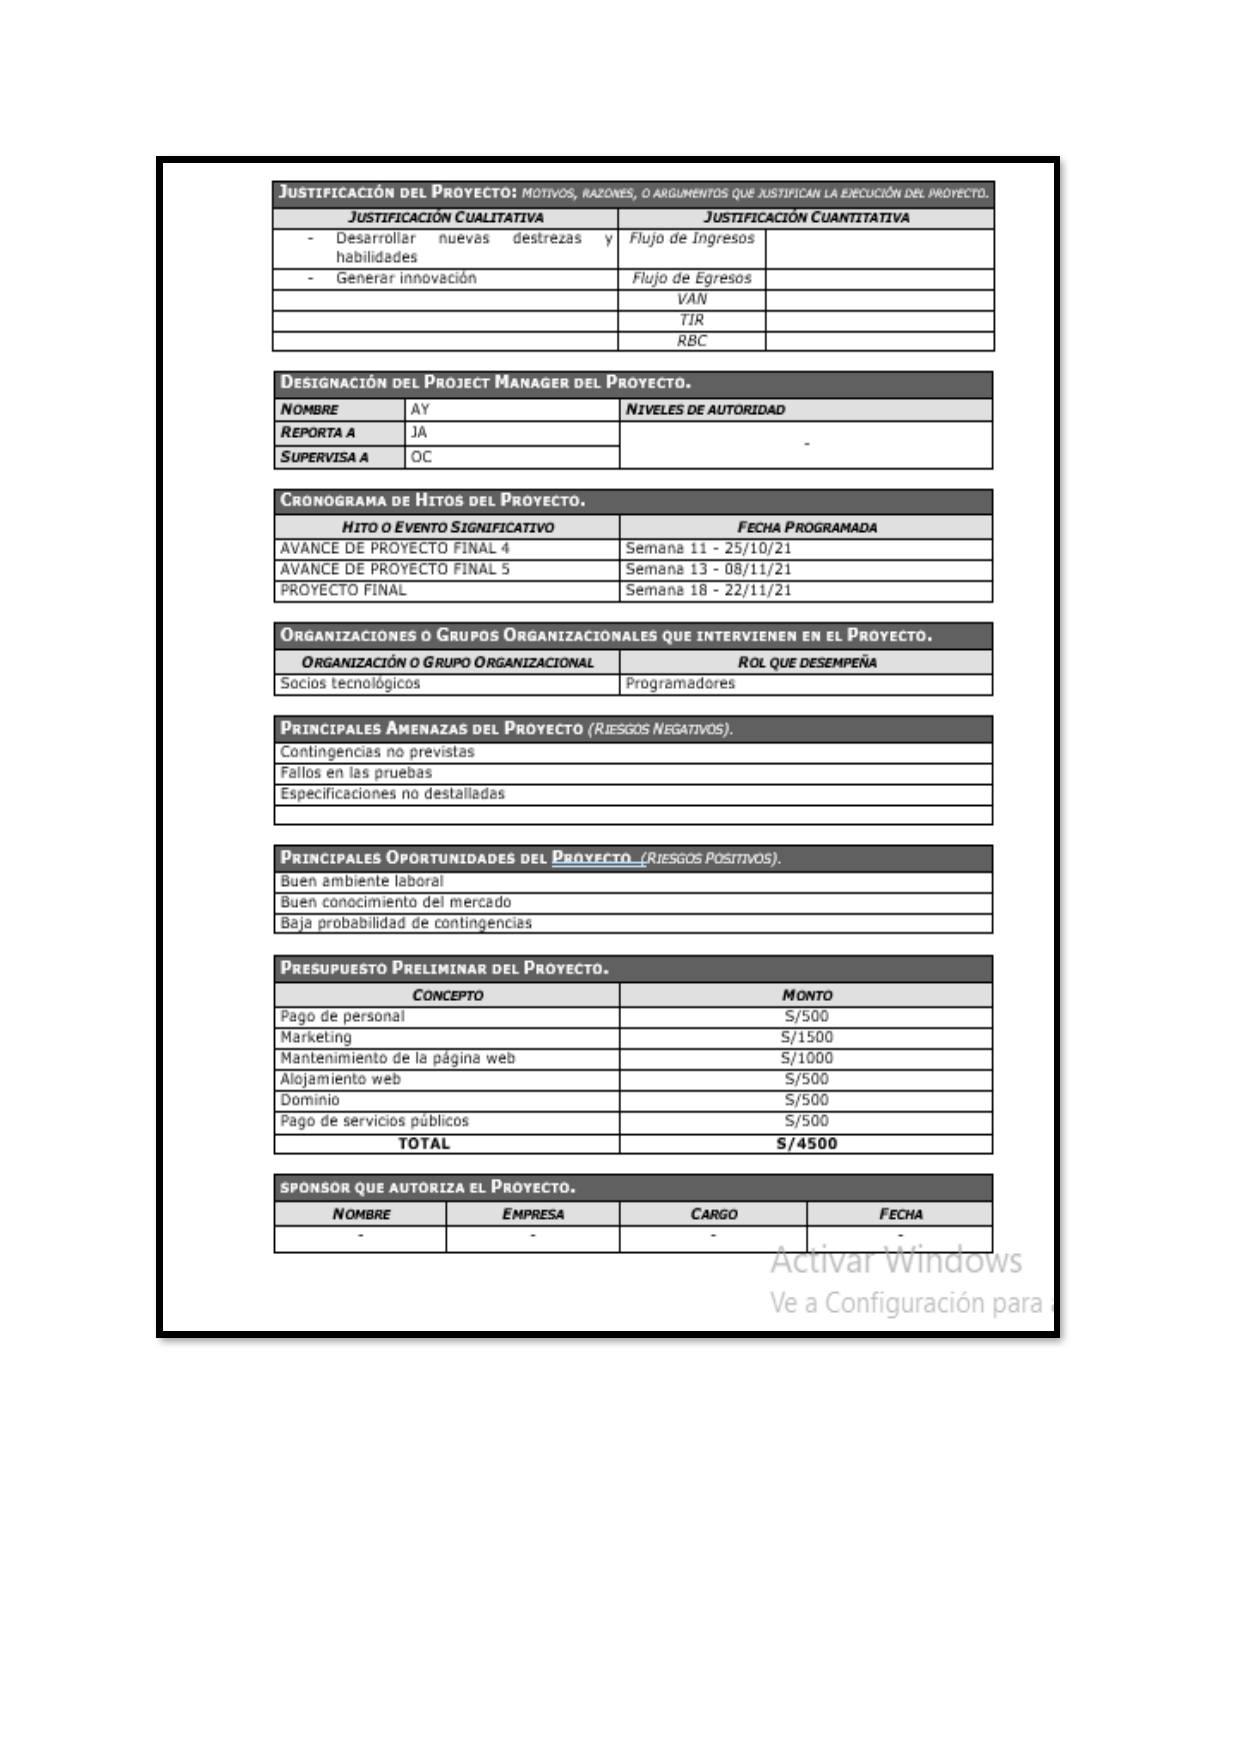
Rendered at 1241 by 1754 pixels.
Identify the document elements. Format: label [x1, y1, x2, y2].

picture [163, 163, 1054, 1331]
